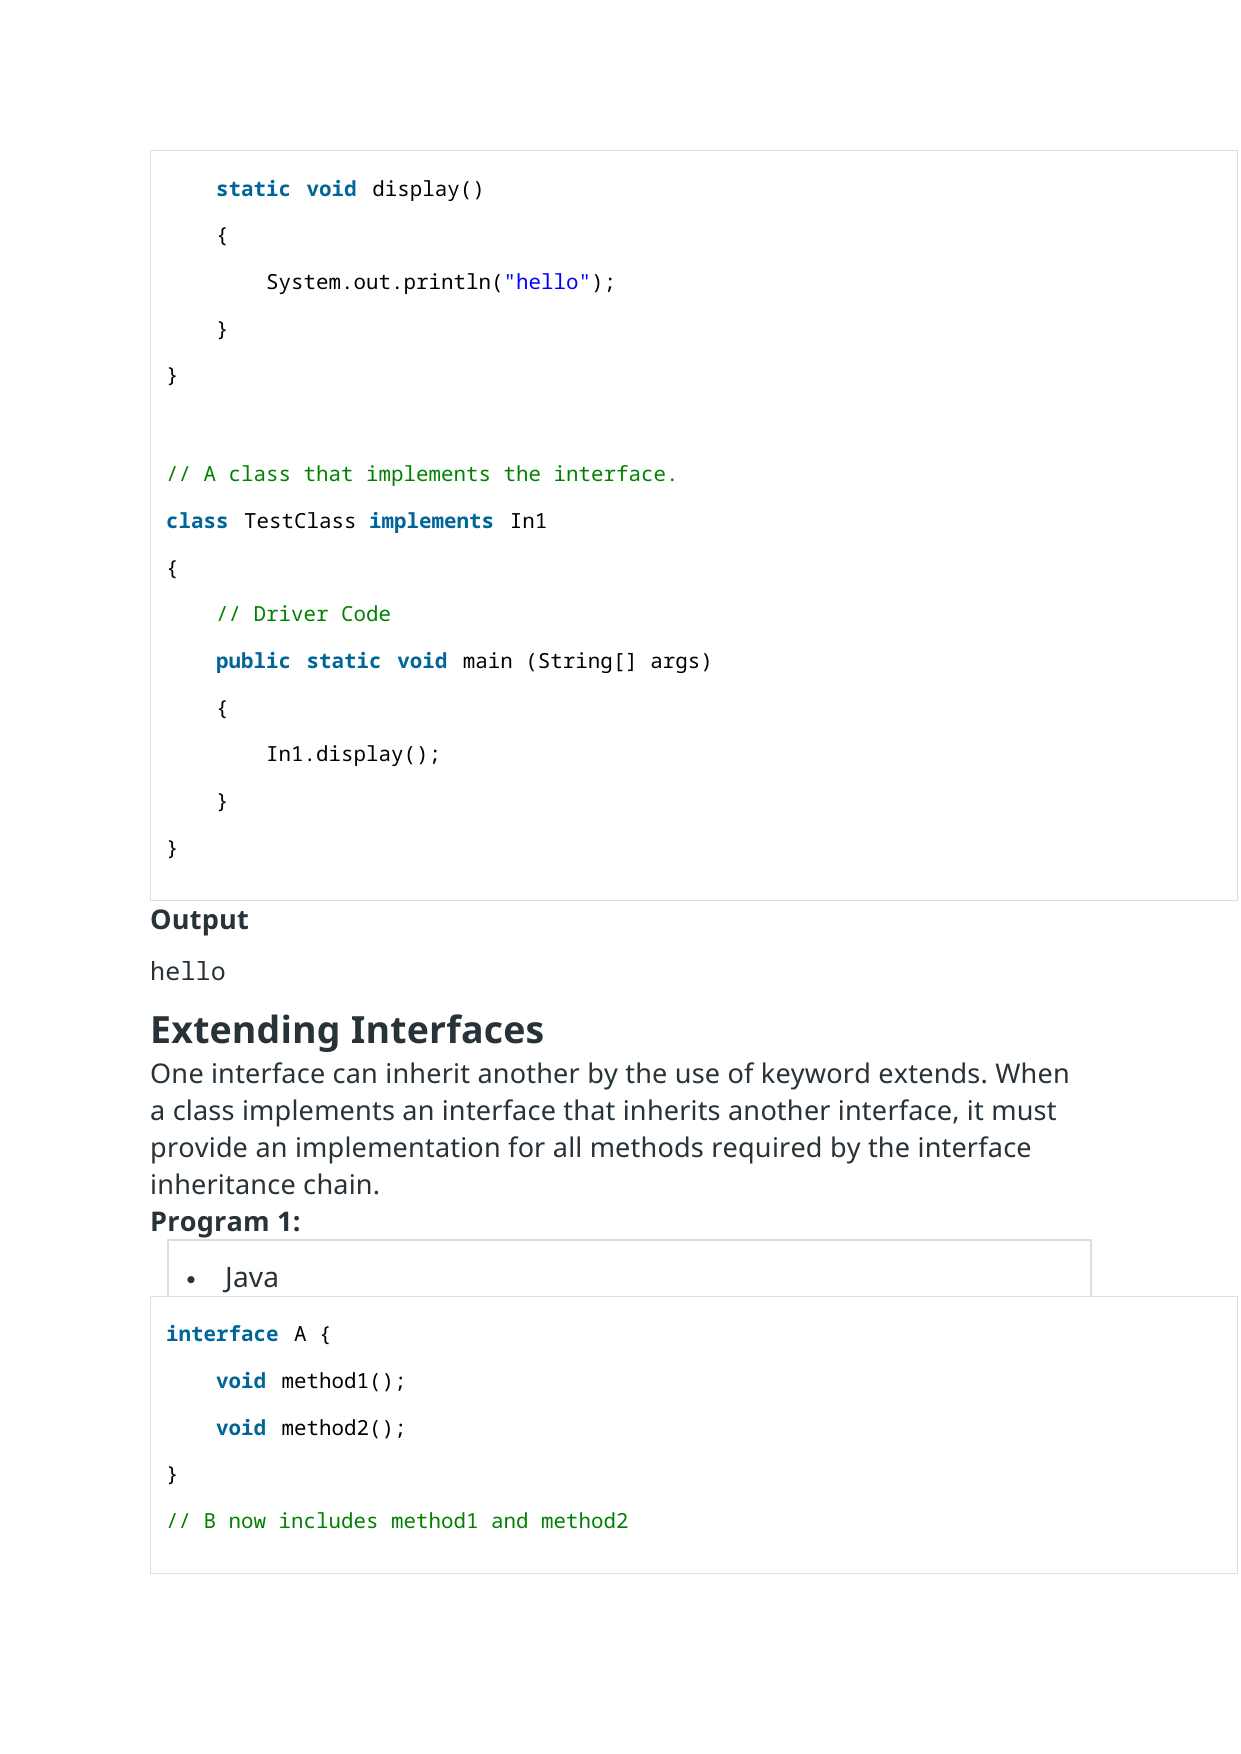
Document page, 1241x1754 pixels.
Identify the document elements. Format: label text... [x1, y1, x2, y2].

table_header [151, 1297, 1237, 1573]
subtitle Extending Interfaces [150, 1003, 1090, 1054]
list Java [169, 1241, 1090, 1296]
text Program 1: [150, 1202, 1090, 1239]
text Output [150, 901, 1090, 937]
text One interface can inherit another by the use of keyword extends. When a class implements an interface that inherits another interface, it must provide an implementation for all methods required by the interface inheritance chain. [150, 1054, 1090, 1202]
text hello [150, 954, 1090, 988]
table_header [151, 151, 1237, 900]
